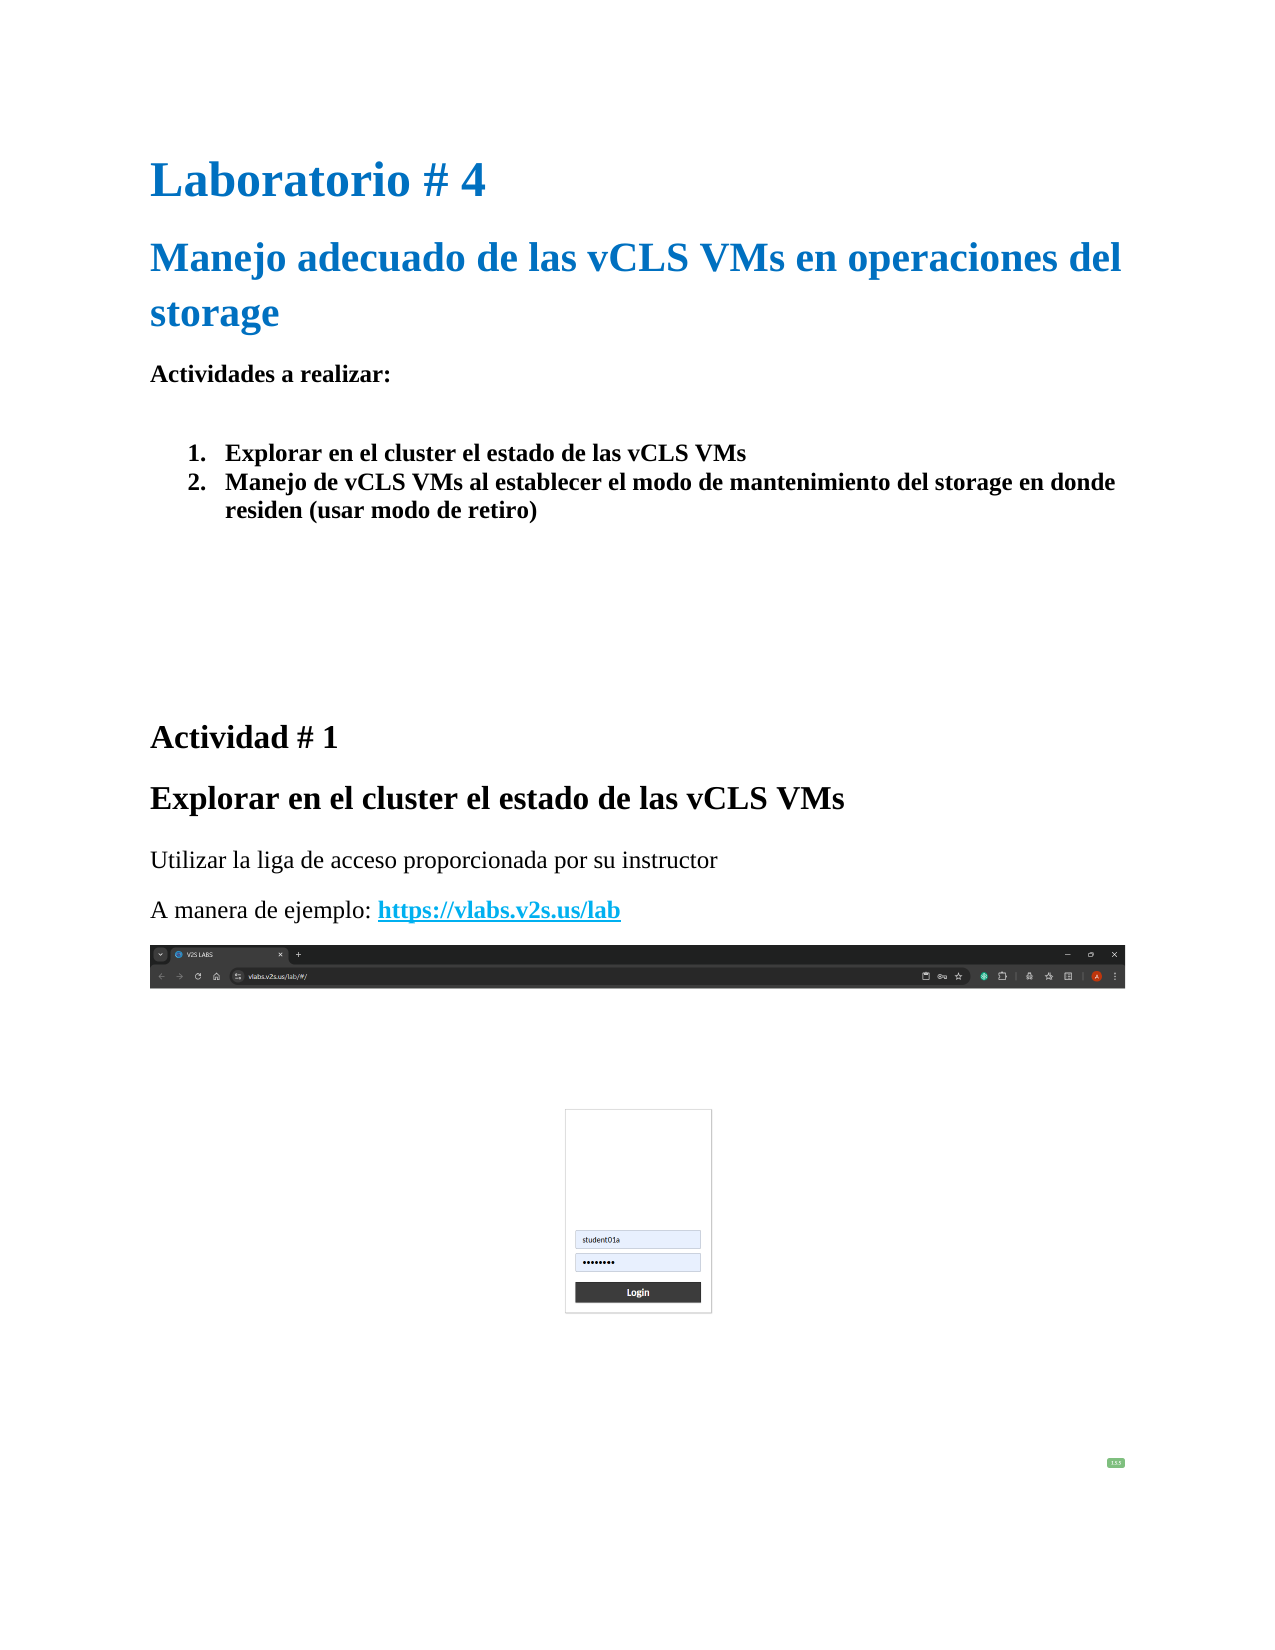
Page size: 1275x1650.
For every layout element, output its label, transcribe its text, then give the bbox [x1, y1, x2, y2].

list Manejo de vCLS VMs al establecer el modo de mantenimiento del storage en donde residen (usar modo de retiro) [187, 467, 1125, 524]
picture [150, 945, 1125, 1469]
text Explorar en el cluster el estado de las vCLS VMs [150, 778, 1125, 817]
text Actividades a realizar: [150, 359, 1125, 388]
text Manejo adecuado de las vCLS VMs en operaciones del storage [150, 233, 1125, 336]
text Laboratorio # 4 [150, 150, 1125, 207]
list Explorar en el cluster el estado de las vCLS VMs [187, 438, 1125, 467]
text Actividad # 1 [150, 718, 1125, 756]
text Utilizar la liga de acceso proporcionada por su instructor [150, 846, 1125, 874]
text A manera de ejemplo: https://vlabs.v2s.us/lab [150, 895, 1125, 924]
